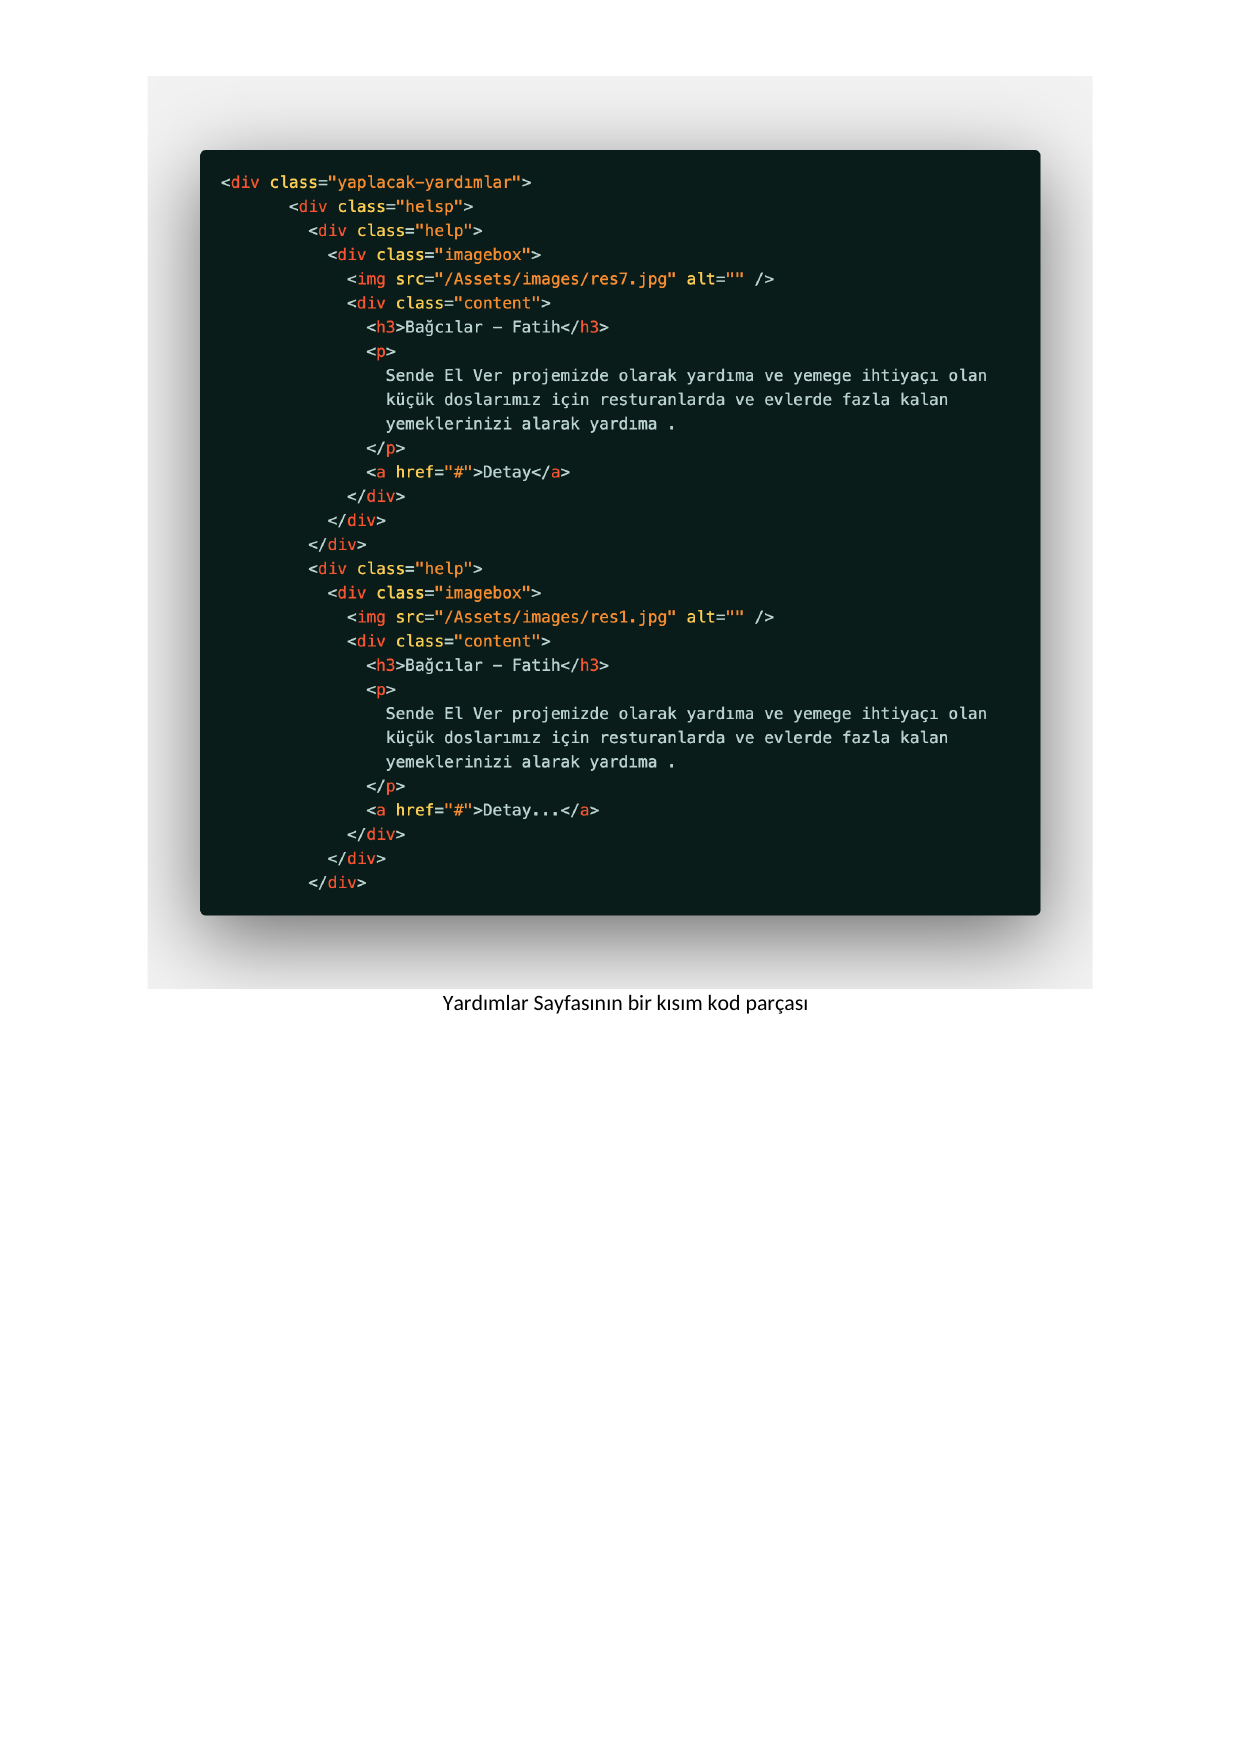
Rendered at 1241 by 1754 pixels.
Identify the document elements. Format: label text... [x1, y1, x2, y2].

text Yardımlar Sayfasının bir kısım kod parçası [148, 989, 1093, 1016]
picture [147, 76, 1093, 989]
